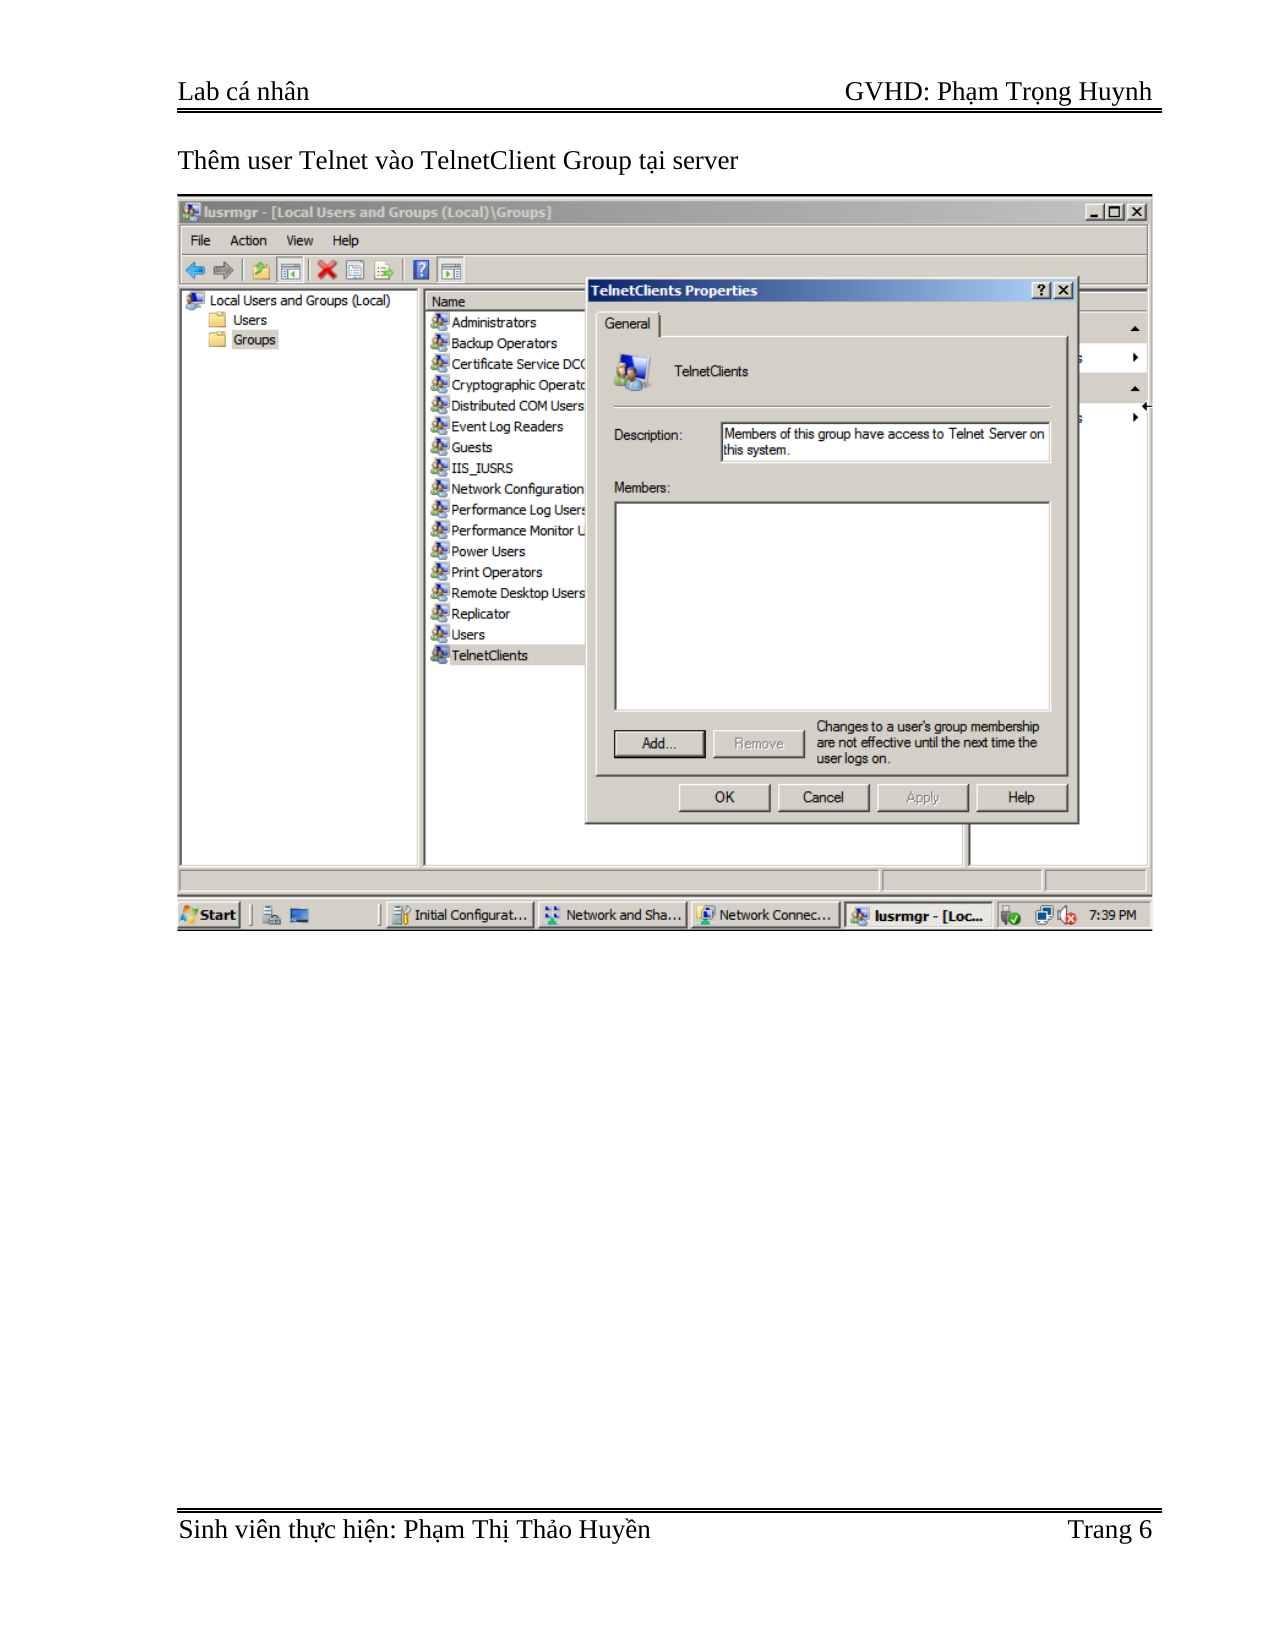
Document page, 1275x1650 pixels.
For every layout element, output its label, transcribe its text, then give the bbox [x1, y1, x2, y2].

picture [177, 194, 1153, 931]
text Thêm user Telnet vào TelnetClient Group tại server [177, 144, 1162, 175]
